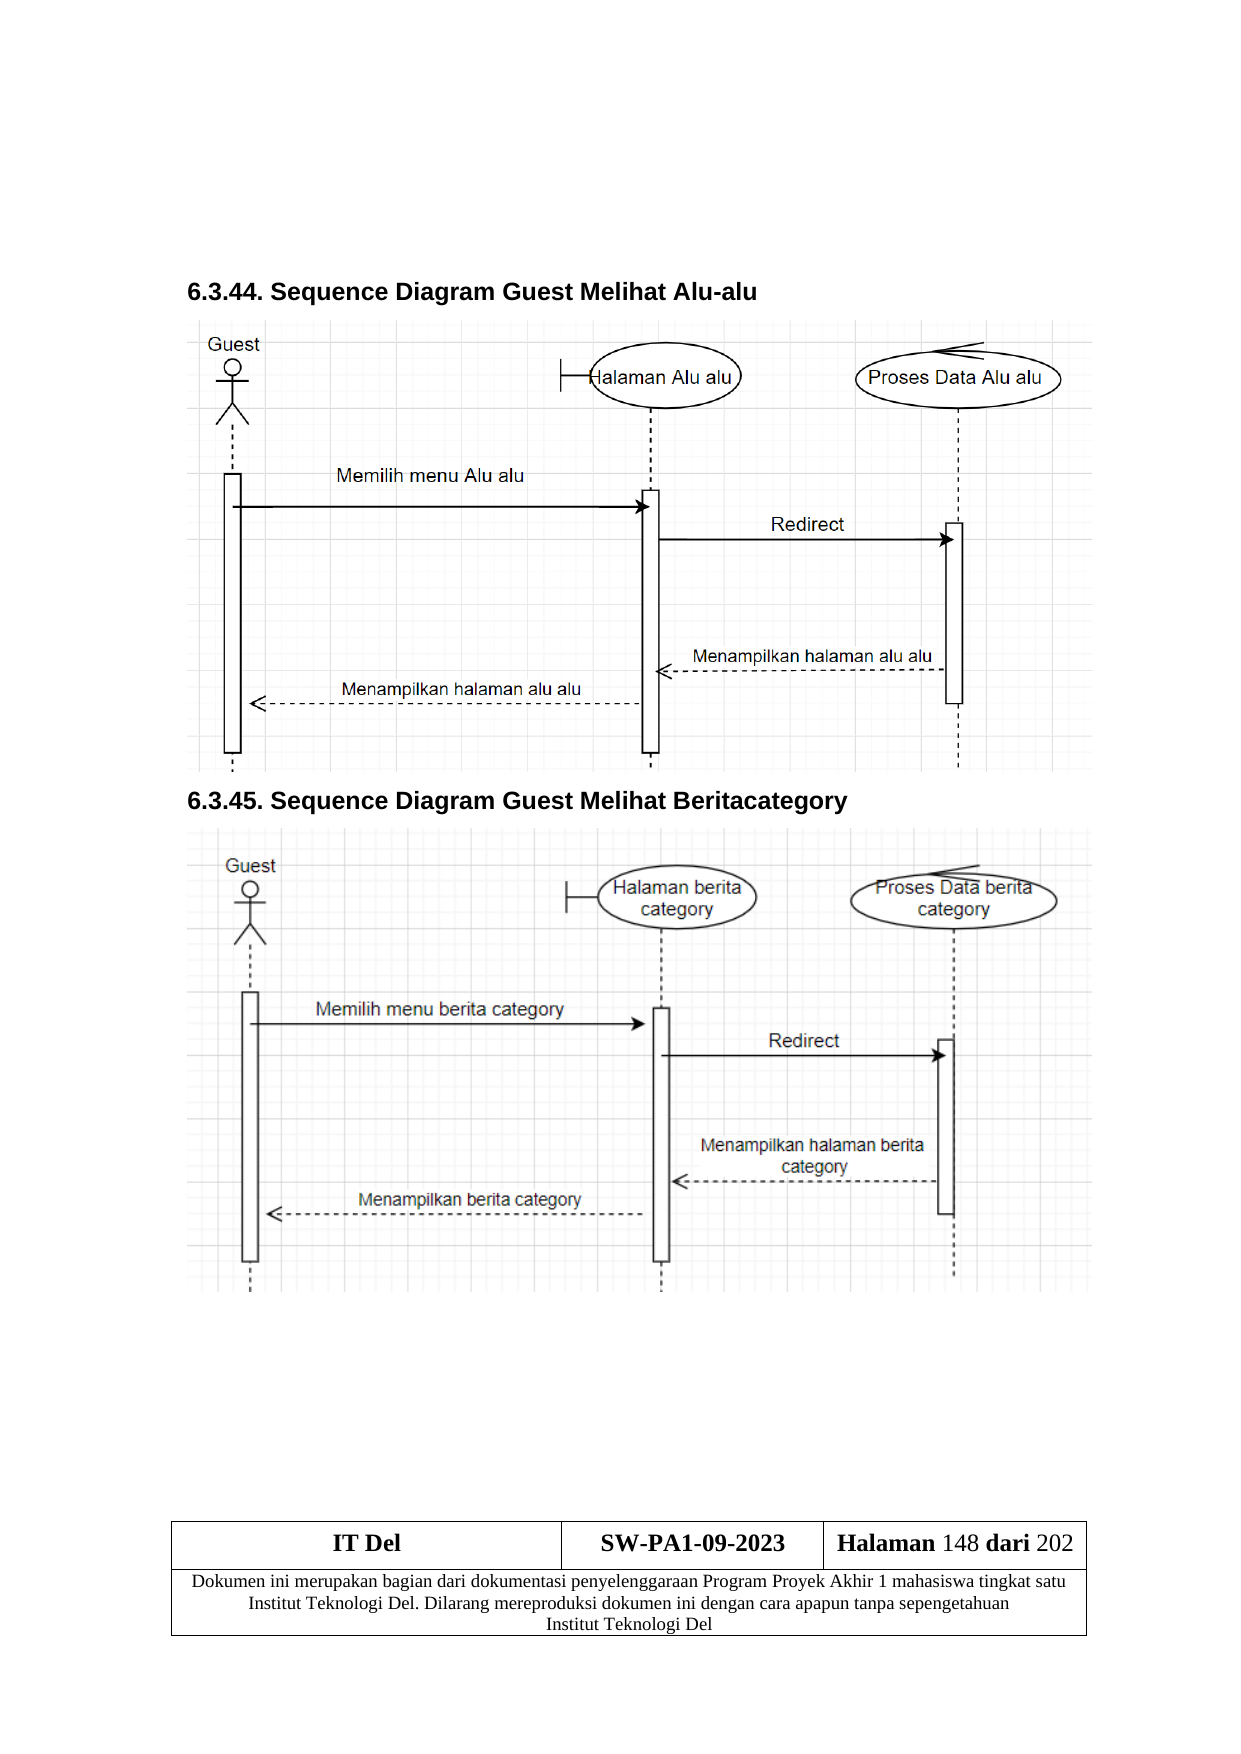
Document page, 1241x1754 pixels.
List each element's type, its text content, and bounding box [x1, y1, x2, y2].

picture [187, 320, 1093, 772]
picture [187, 828, 1093, 1292]
text 6.3.44. Sequence Diagram Guest Melihat Alu-alu [187, 277, 1092, 306]
text 6.3.45. Sequence Diagram Guest Melihat Beritacategory [187, 786, 1092, 814]
